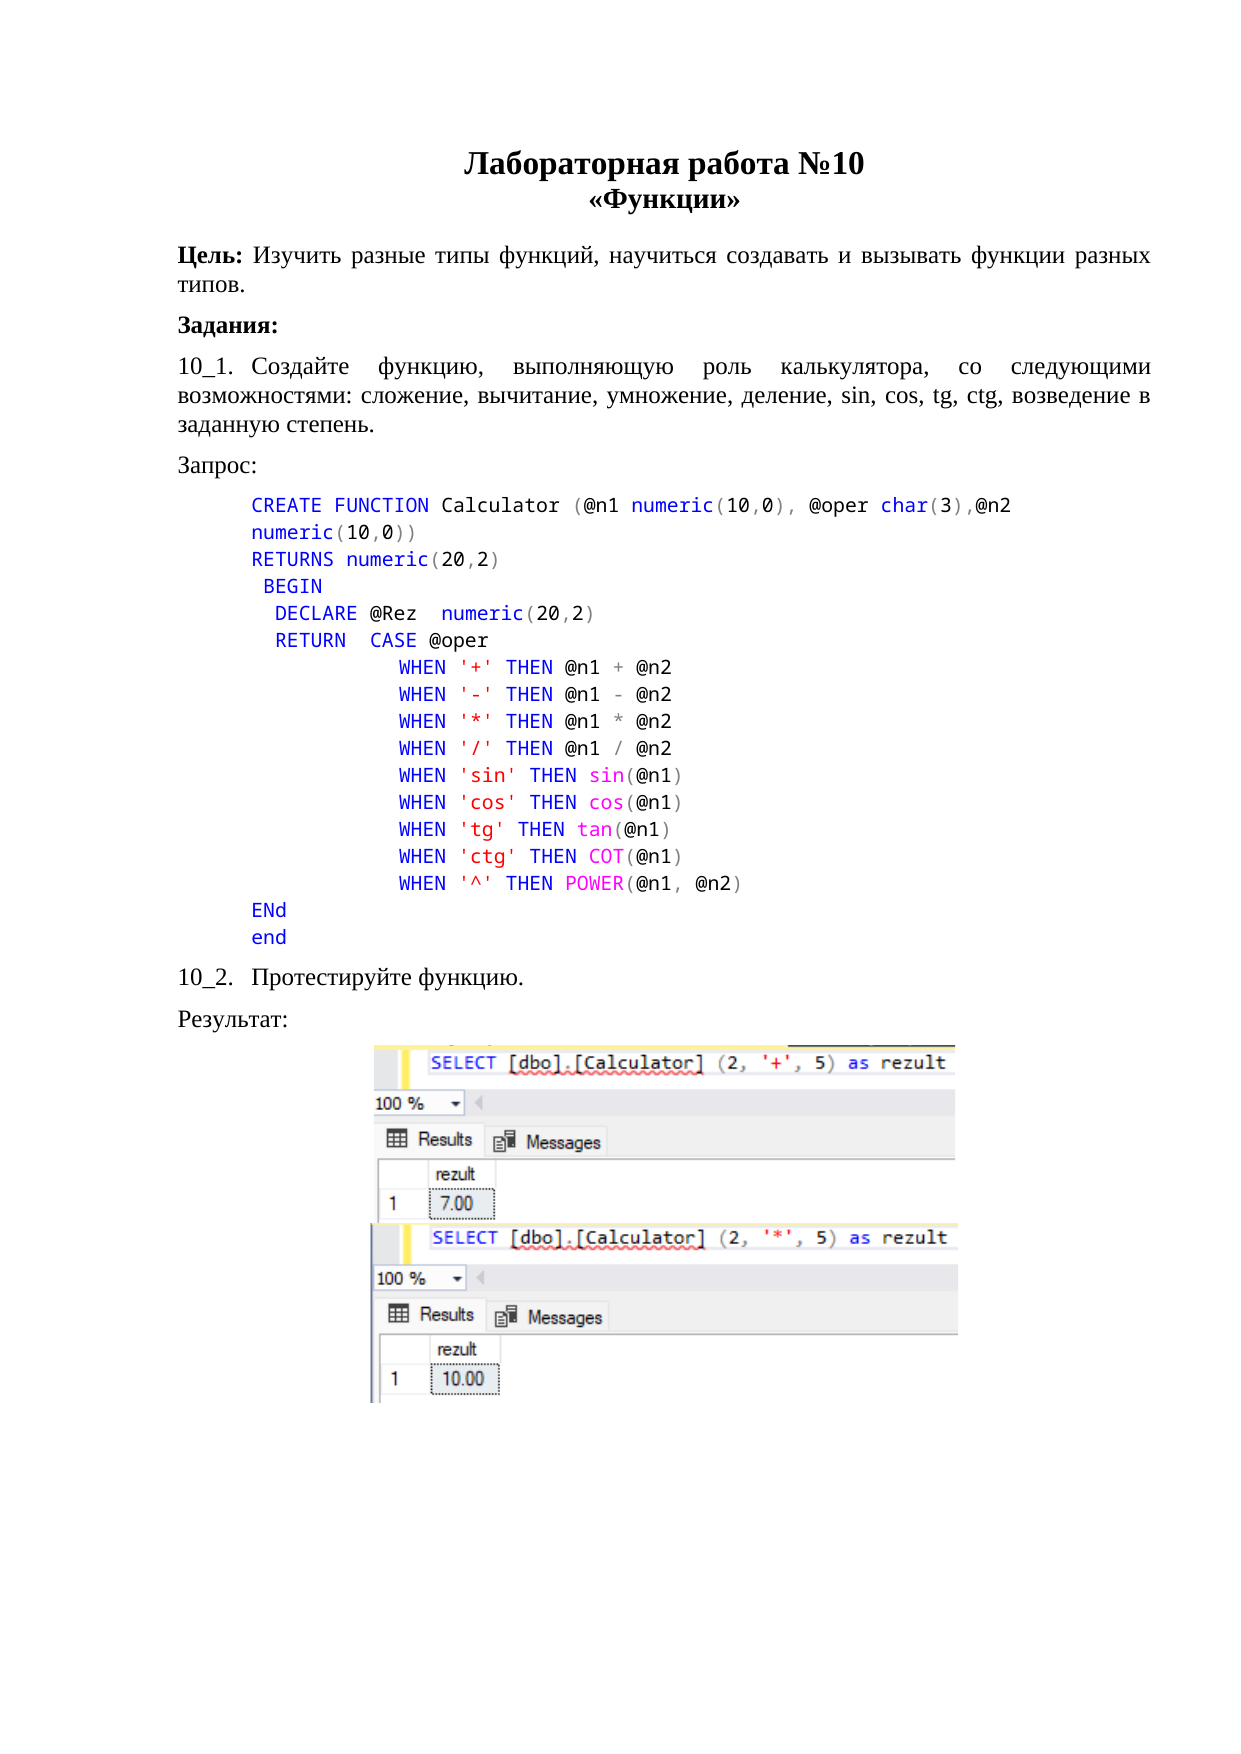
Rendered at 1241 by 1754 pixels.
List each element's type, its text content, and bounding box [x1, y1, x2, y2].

text RETURNS numeric(20,2) [251, 545, 1152, 572]
text WHEN '-' THEN @n1 - @n2 [251, 680, 1152, 707]
text WHEN '+' THEN @n1 + @n2 [251, 653, 1152, 680]
text BEGIN [251, 572, 1152, 599]
text WHEN 'tg' THEN tan(@n1) [251, 815, 1152, 842]
text RETURN CASE @oper [251, 626, 1152, 653]
text WHEN '/' THEN @n1 / @n2 [251, 734, 1152, 761]
text end [251, 923, 1152, 950]
text CREATE FUNCTION Calculator (@n1 numeric(10,0), @oper char(3),@n2 numeric(10,0)) [251, 491, 1152, 545]
text WHEN 'sin' THEN sin(@n1) [251, 761, 1152, 788]
picture [370, 1045, 959, 1403]
text WHEN '*' THEN @n1 * @n2 [251, 707, 1152, 734]
text WHEN 'cos' THEN cos(@n1) [251, 788, 1152, 815]
subtitle Лабораторная работа №10 [177, 143, 1152, 181]
text Цель: Изучить разные типы функций, научиться создавать и вызывать функции разных типов. [177, 240, 1152, 297]
text ENd [251, 896, 1152, 923]
text 10_2. Протестируйте функцию. [177, 962, 1152, 991]
text «Функции» [177, 181, 1152, 215]
text Результат: [177, 1004, 1152, 1032]
text WHEN '^' THEN POWER(@n1, @n2) [251, 869, 1152, 896]
text Задания: [177, 310, 1152, 339]
text 10_1. Создайте функцию, выполняющую роль калькулятора, со следующими возможностями: сложение, вычитание, умножение, деление, sin, cos, tg, ctg, возведение в заданную степень. [177, 351, 1152, 437]
text DECLARE @Rez numeric(20,2) [251, 599, 1152, 626]
text Запрос: [177, 450, 1152, 479]
text WHEN 'ctg' THEN COT(@n1) [251, 842, 1152, 869]
